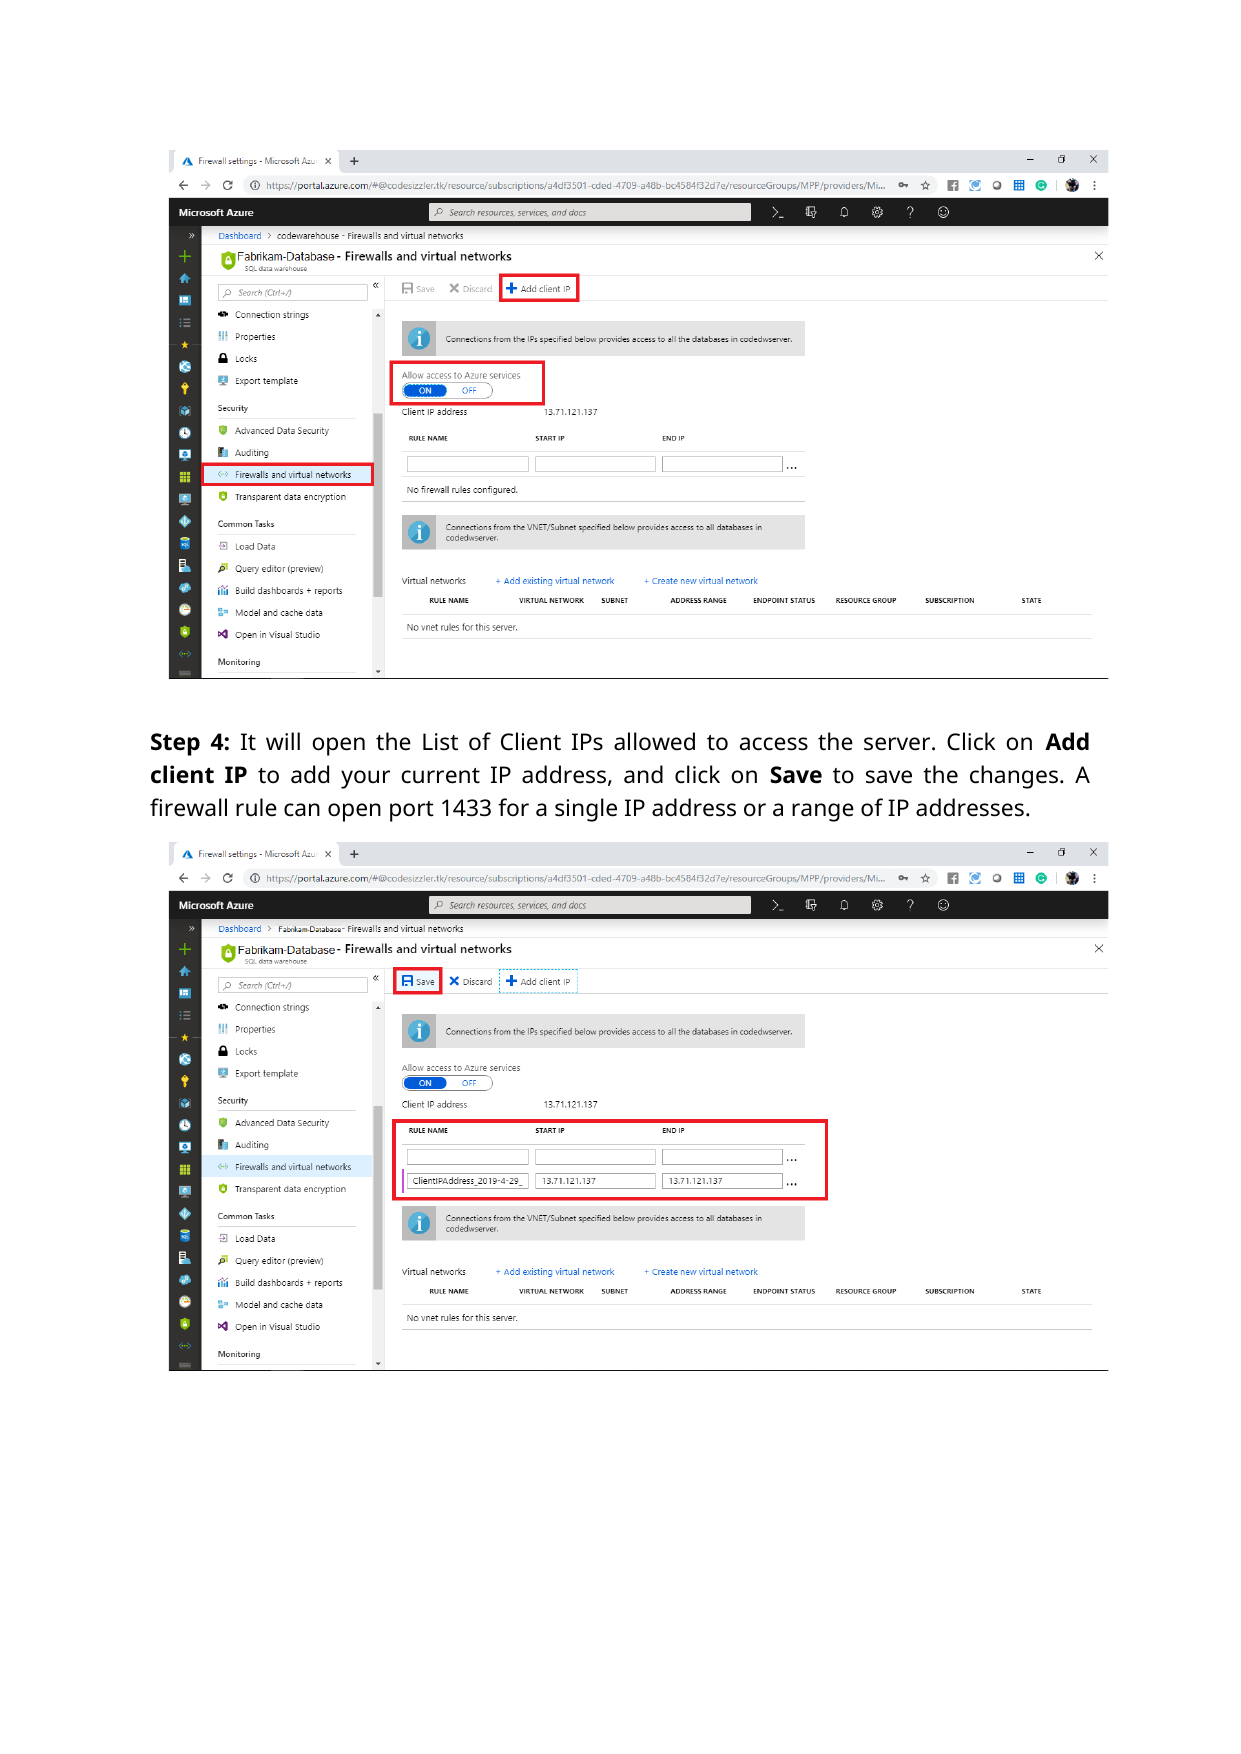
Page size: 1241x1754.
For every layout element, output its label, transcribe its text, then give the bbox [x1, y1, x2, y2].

text Step 4: It will open the List of Client IPs allowed to access the server. Click on Add client IP to add your current IP address, and click on Save to save the changes. A firewall rule can open port 1433 for a single IP address or a range of IP addresses. [150, 726, 1090, 824]
